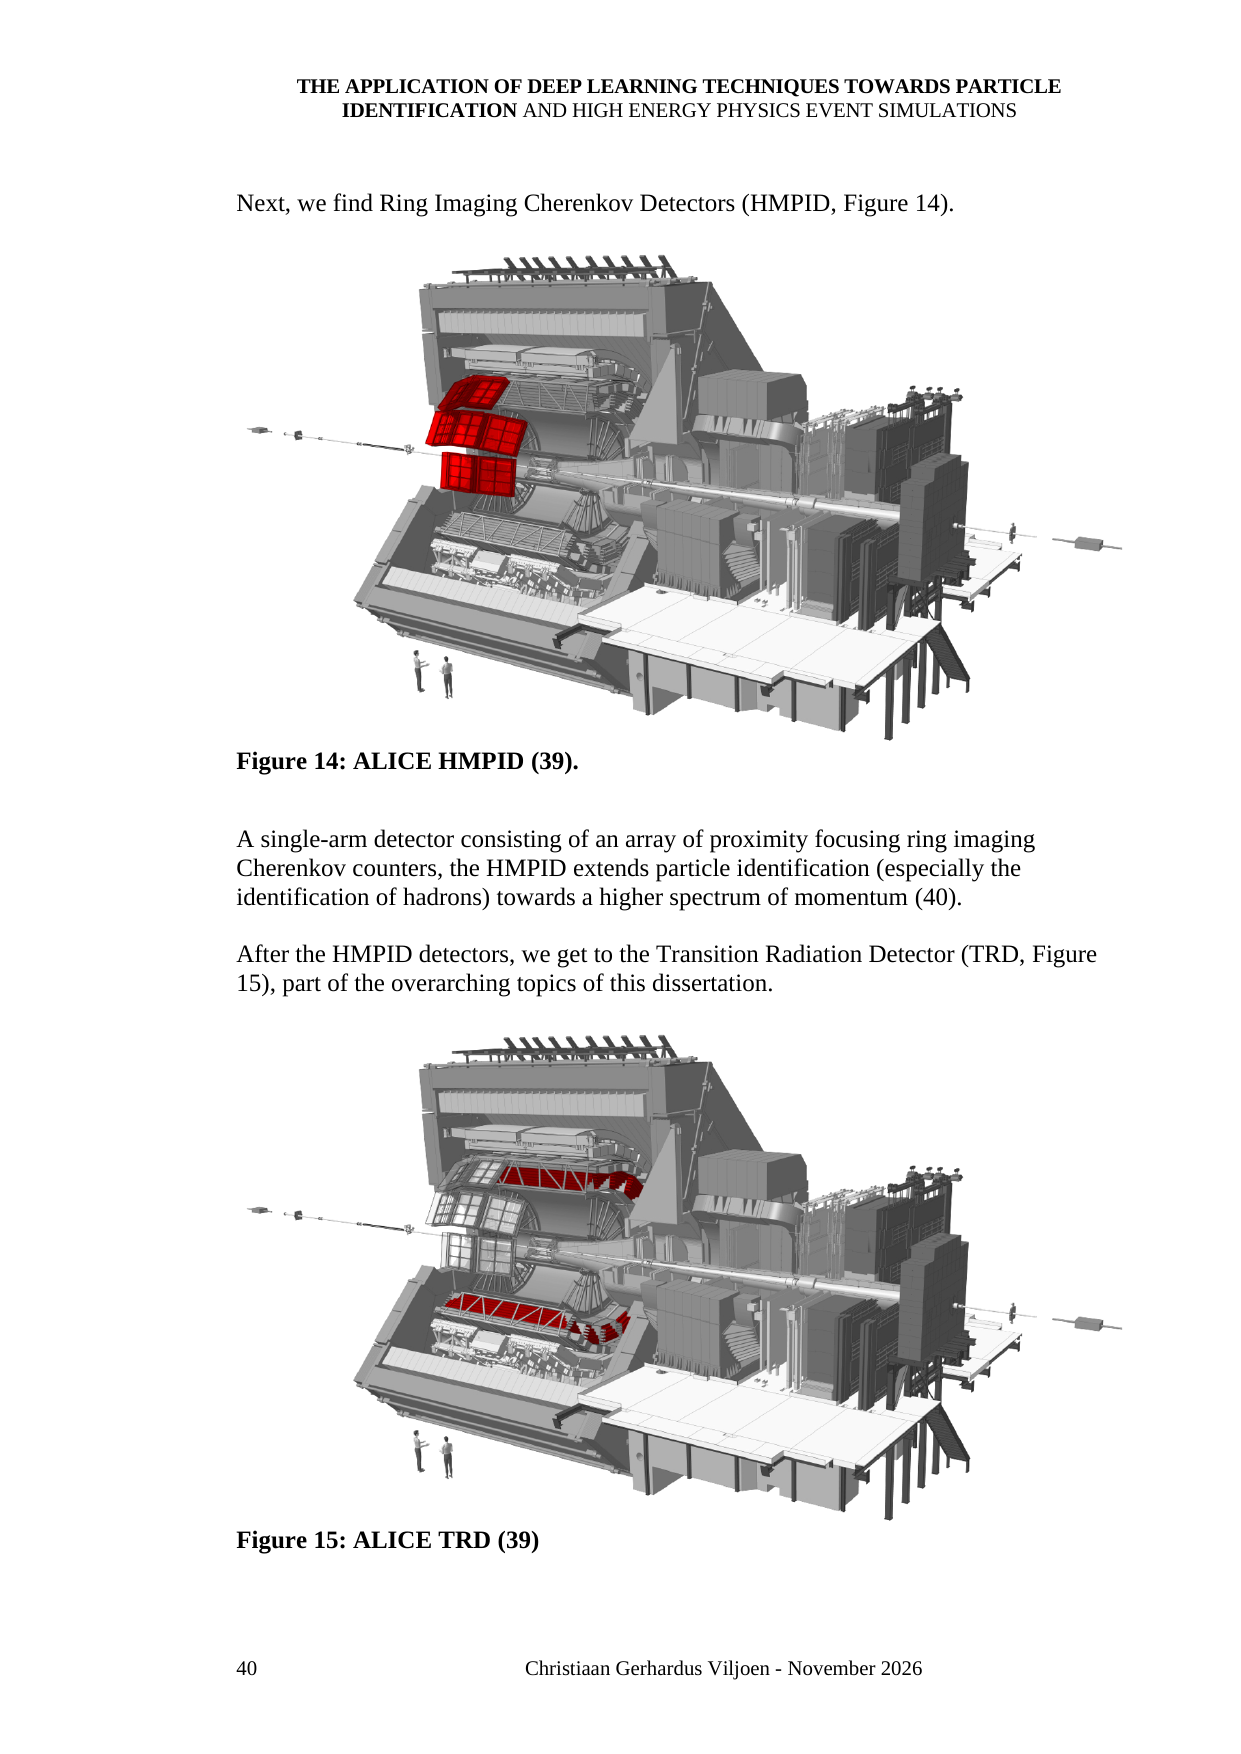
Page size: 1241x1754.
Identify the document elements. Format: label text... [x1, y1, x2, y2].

picture [236, 1025, 1123, 1526]
text After the HMPID detectors, we get to the Transition Radiation Detector (TRD, Figure 15), part of the overarching topics of this dissertation. [236, 939, 1122, 997]
text Figure 15: ALICE TRD [236, 1526, 1122, 1554]
picture [236, 245, 1123, 746]
text Next, we find Ring Imaging Cherenkov Detectors (HMPID, Figure 14). [236, 188, 1122, 217]
text Figure 14: ALICE HMPID . [236, 746, 1122, 774]
text A single-arm detector consisting of an array of proximity focusing ring imaging Cherenkov counters, the HMPID extends particle identification (especially the identification of hadrons) towards a higher spectrum of momentum . [236, 824, 1122, 910]
